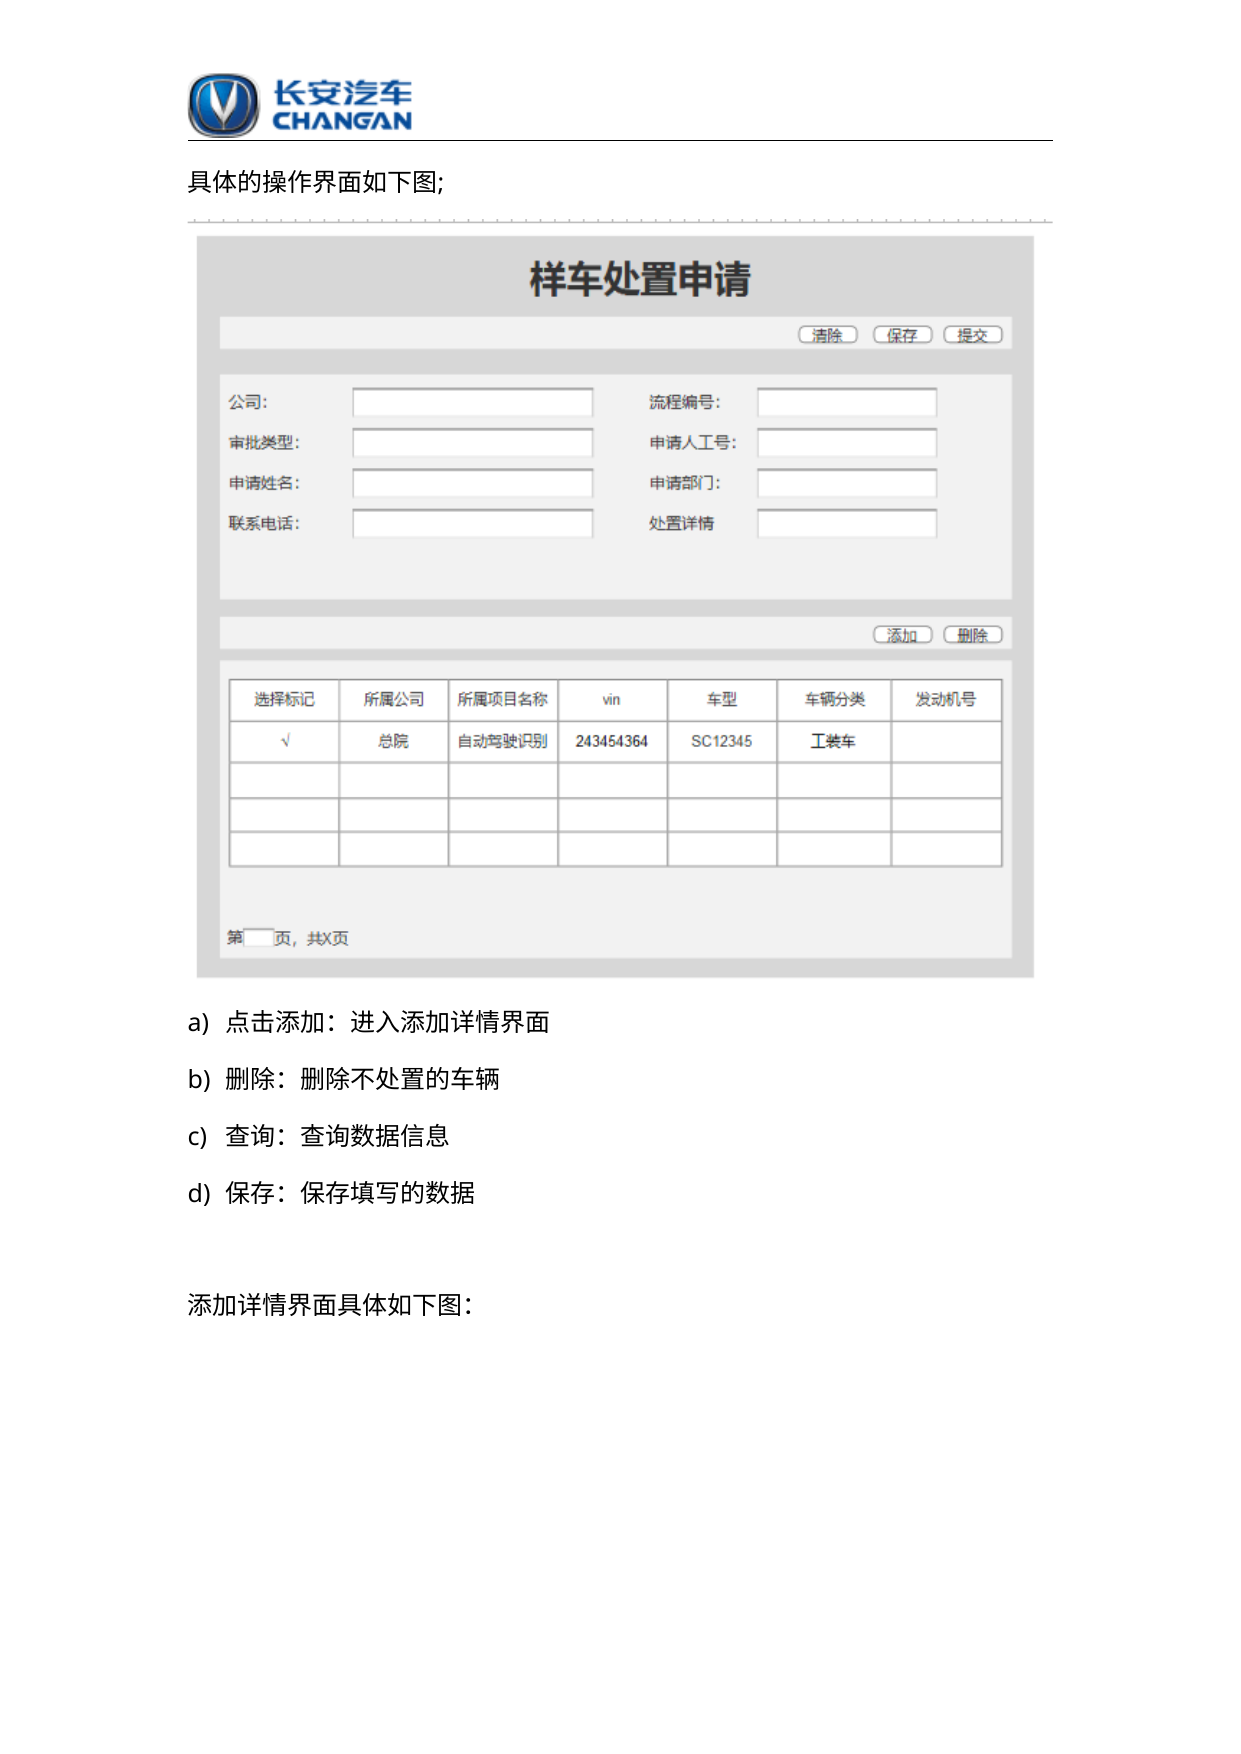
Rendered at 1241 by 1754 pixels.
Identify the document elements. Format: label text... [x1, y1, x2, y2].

list 点击添加：进入添加详情界面 [187, 1002, 1053, 1038]
picture [187, 219, 1053, 982]
list 删除：删除不处置的车辆 [187, 1059, 1053, 1095]
text 具体的操作界面如下图; [187, 162, 1053, 198]
list 查询：查询数据信息 [187, 1116, 1053, 1152]
list 保存：保存填写的数据 [187, 1173, 1053, 1209]
text 添加详情界面具体如下图： [187, 1285, 1053, 1321]
picture [187, 73, 432, 138]
